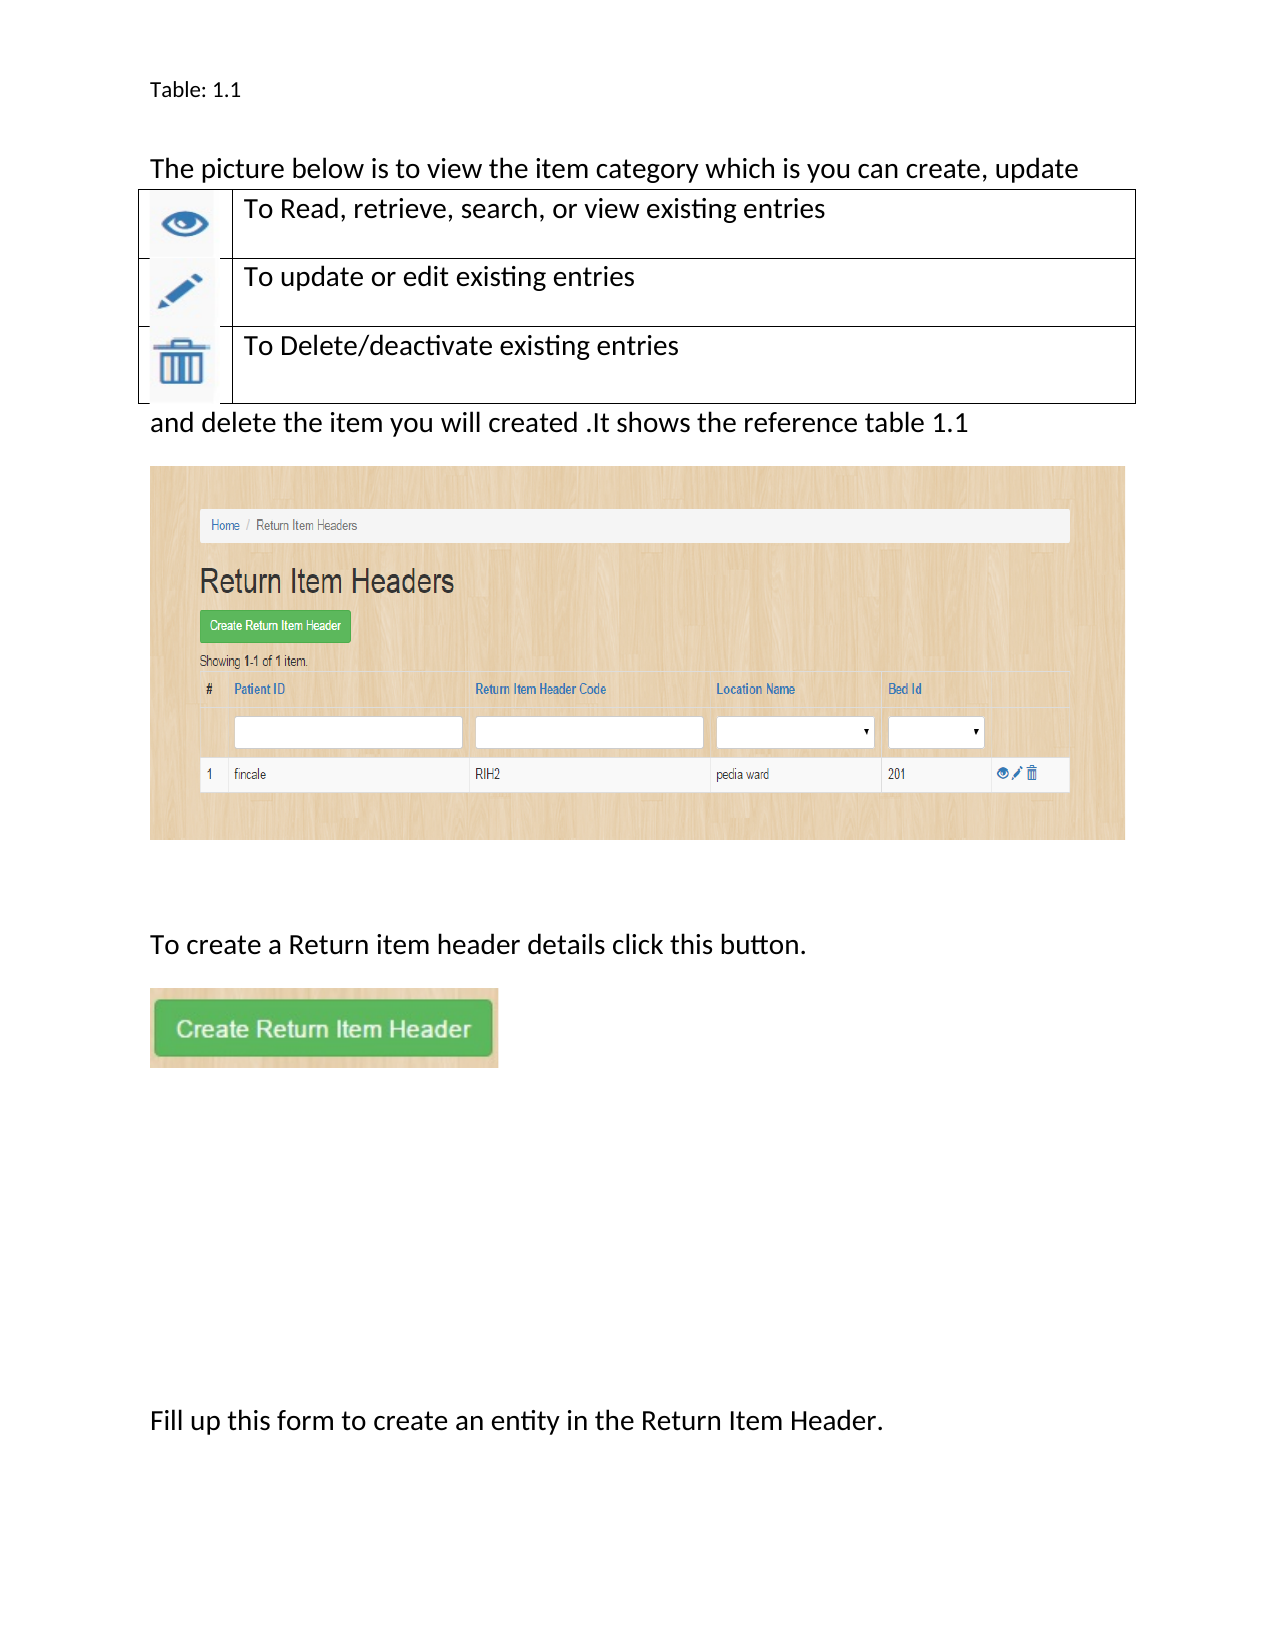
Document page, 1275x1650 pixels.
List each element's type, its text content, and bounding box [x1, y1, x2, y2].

picture [149, 190, 220, 404]
text To create a Return item header details click this button. [150, 926, 1125, 962]
text The picture below is to view the item category which is you can create, update and delete the item you will created .It shows the reference table 1.1 [233, 190, 1125, 258]
text The picture below is to view the item category which is you can create, update and delete the item you will created .It shows the reference table 1.1 [233, 259, 1125, 326]
picture [150, 466, 1125, 840]
text The picture below is to view the item category which is you can create, update and delete the item you will created .It shows the reference table 1.1 [150, 404, 1125, 440]
text The picture below is to view the item category which is you can create, update and delete the item you will created .It shows the reference table 1.1 [233, 327, 1125, 403]
text The picture below is to view the item category which is you can create, update and delete the item you will created .It shows the reference table 1.1 [150, 150, 1125, 189]
picture [150, 988, 499, 1068]
text Fill up this form to create an entity in the Return Item Header. [150, 1402, 1125, 1437]
